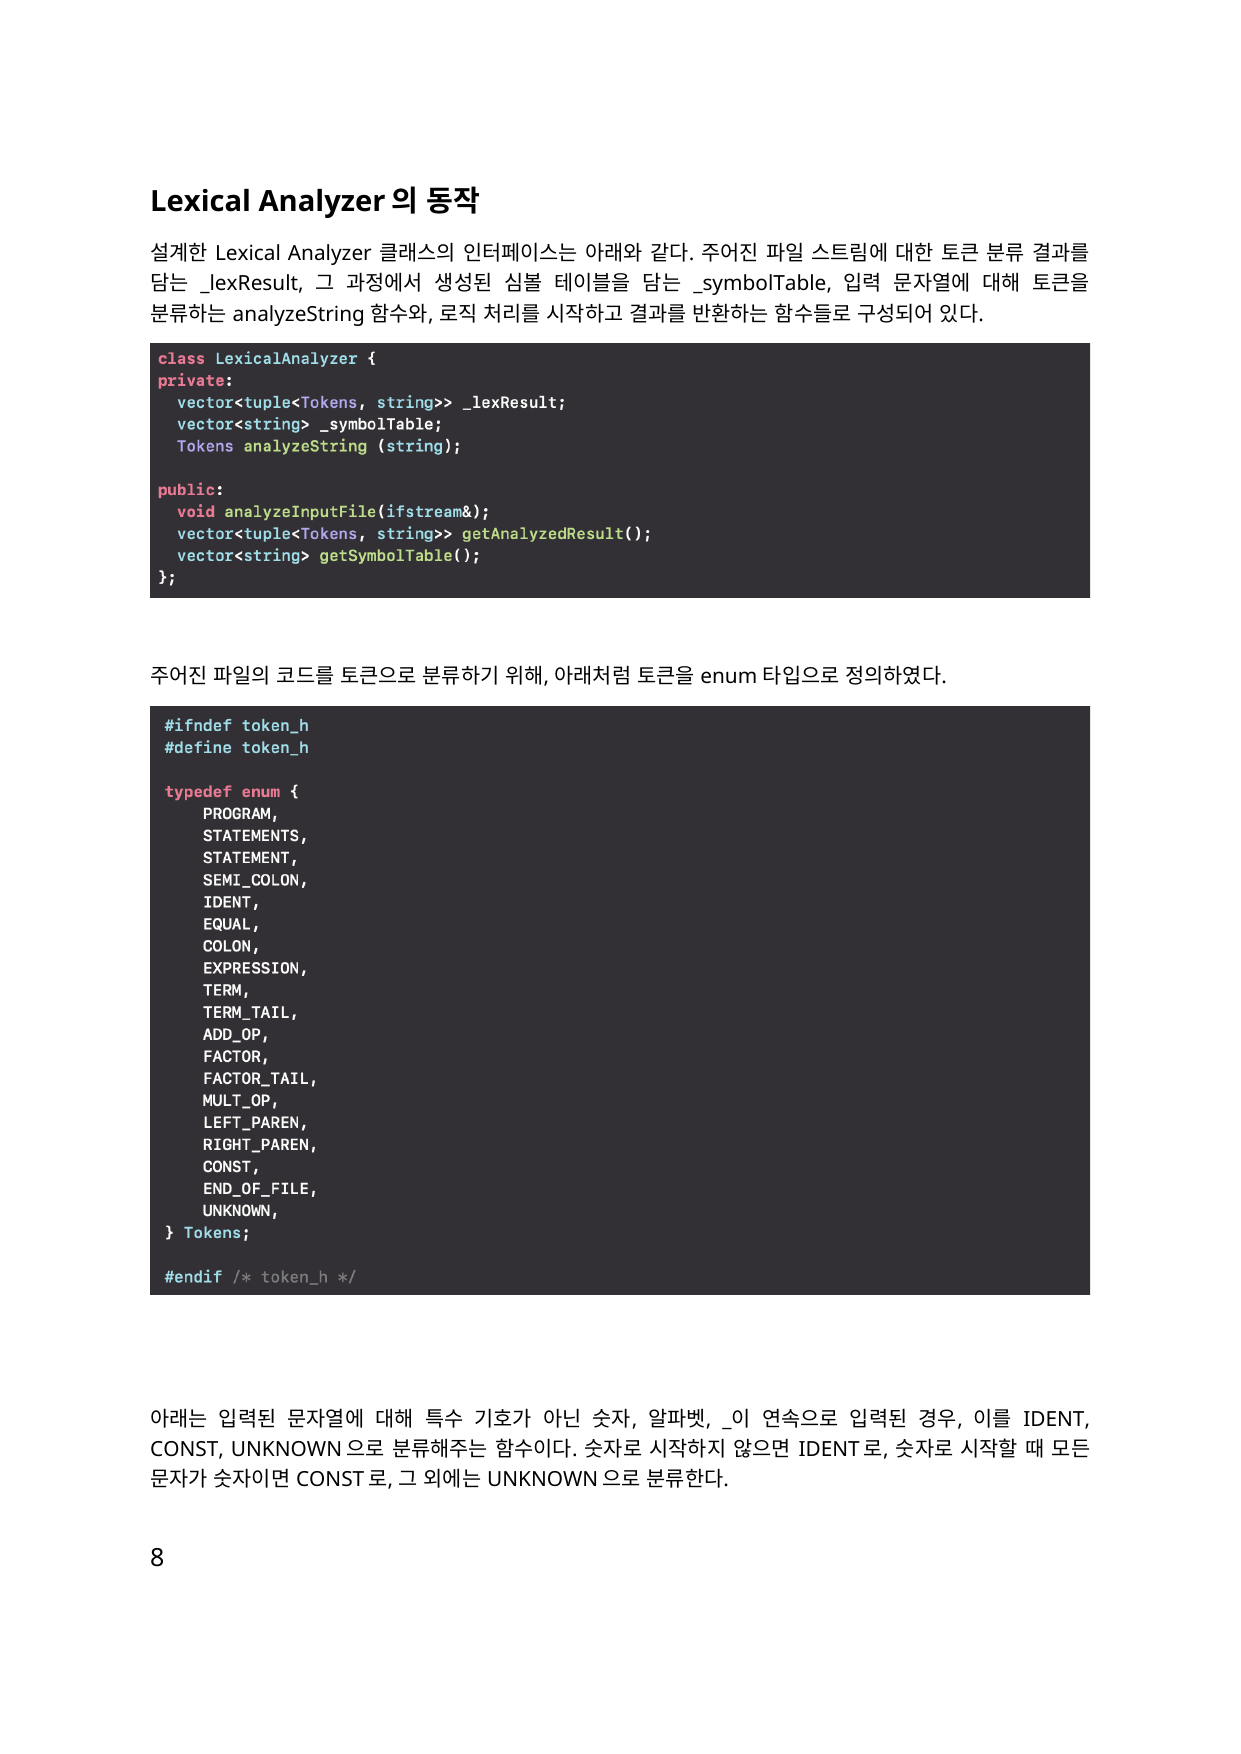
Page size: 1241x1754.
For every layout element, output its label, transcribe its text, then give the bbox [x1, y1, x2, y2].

text 설계한 Lexical Analyzer 클래스의 인터페이스는 아래와 같다. 주어진 파일 스트림에 대한 토큰 분류 결과를 담는 _lexResult, 그 과정에서 생성된 심볼 테이블을 담는 _symbolTable, 입력 문자열에 대해 토큰을 분류하는 analyzeString 함수와, 로직 처리를 시작하고 결과를 반환하는 함수들로 구성되어 있다. [150, 236, 1090, 327]
text Lexical Analyzer의 동작 [150, 177, 1090, 219]
text 아래는 입력된 문자열에 대해 특수 기호가 아닌 숫자, 알파벳, _이 연속으로 입력된 경우, 이를 IDENT, CONST, UNKNOWN으로 분류해주는 함수이다. 숫자로 시작하지 않으면 IDENT로, 숫자로 시작할 때 모든 문자가 숫자이면 CONST로, 그 외에는 UNKNOWN으로 분류한다. [150, 1402, 1090, 1493]
text 주어진 파일의 코드를 토큰으로 분류하기 위해, 아래처럼 토큰을 enum 타입으로 정의하였다. [150, 659, 1090, 689]
picture [150, 343, 1091, 598]
picture [150, 706, 1091, 1295]
